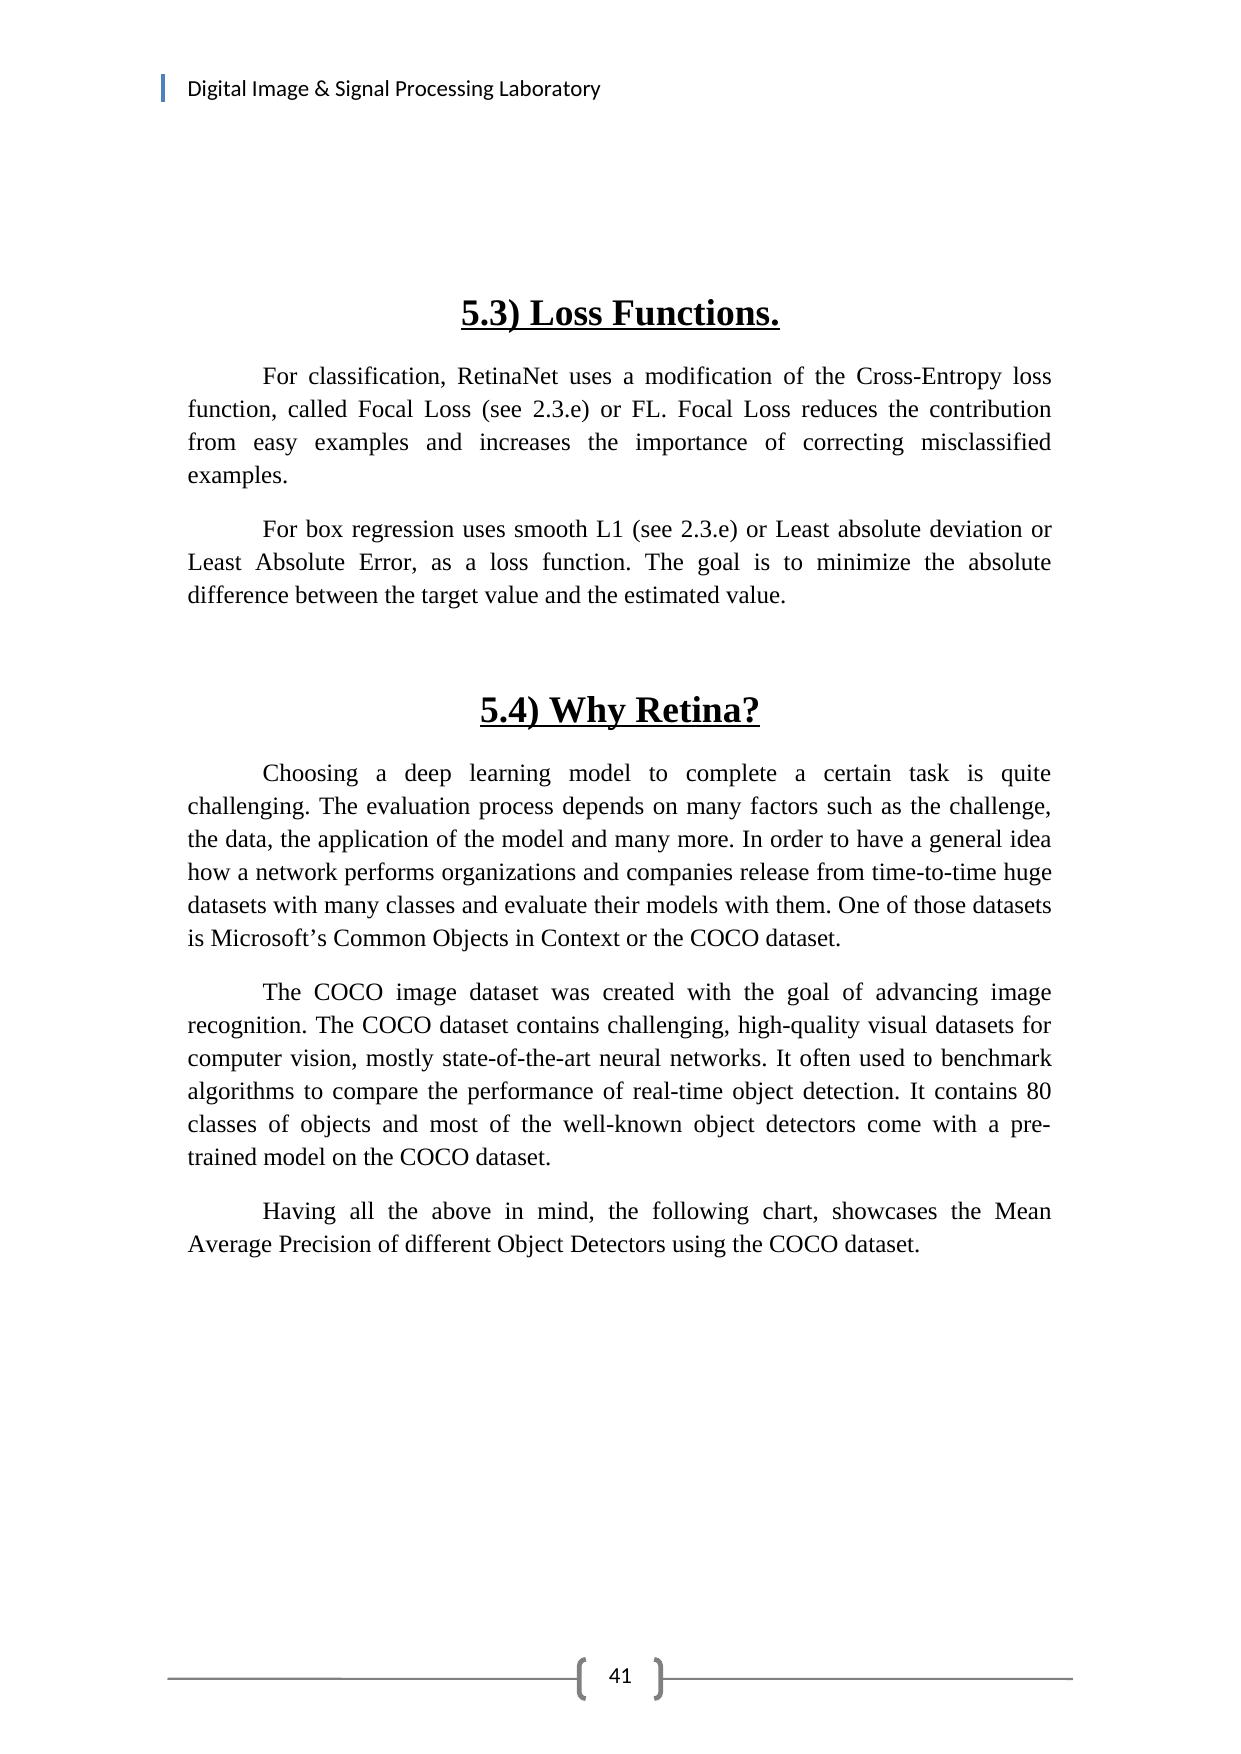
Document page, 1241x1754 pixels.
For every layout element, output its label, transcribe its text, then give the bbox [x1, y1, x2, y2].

text The COCO image dataset was created with the goal of advancing image recognition. The COCO dataset contains challenging, high-quality visual datasets for computer vision, mostly state-of-the-art neural networks. It often used to benchmark algorithms to compare the performance of real-time object detection. It contains 80 classes of objects and most of the well-known object detectors come with a pre-trained model on the COCO dataset. [187, 977, 1053, 1171]
text 5.4) Why Retina? [187, 688, 1053, 731]
text Having all the above in mind, the following chart, showcases the Mean Average Precision of different Object Detectors using the COCO dataset. [187, 1196, 1053, 1258]
text For box regression uses smooth L1 (see 2.3.e) or Least absolute deviation or Least Absolute Error, as a loss function. The goal is to minimize the absolute difference between the target value and the estimated value. [187, 514, 1053, 609]
text Choosing a deep learning model to complete a certain task is quite challenging. The evaluation process depends on many factors such as the challenge, the data, the application of the model and many more. In order to have a general idea how a network performs organizations and companies release from time-to-time huge datasets with many classes and evaluate their models with them. One of those datasets is Microsoft’s Common Objects in Context or the COCO dataset. [187, 758, 1053, 952]
text For classification, RetinaNet uses a modification of the Cross-Entropy loss function, called Focal Loss (see 2.3.e) or FL. Focal Loss reduces the contribution from easy examples and increases the importance of correcting misclassified examples. [187, 361, 1053, 489]
text 5.3) Loss Functions. [187, 291, 1053, 334]
